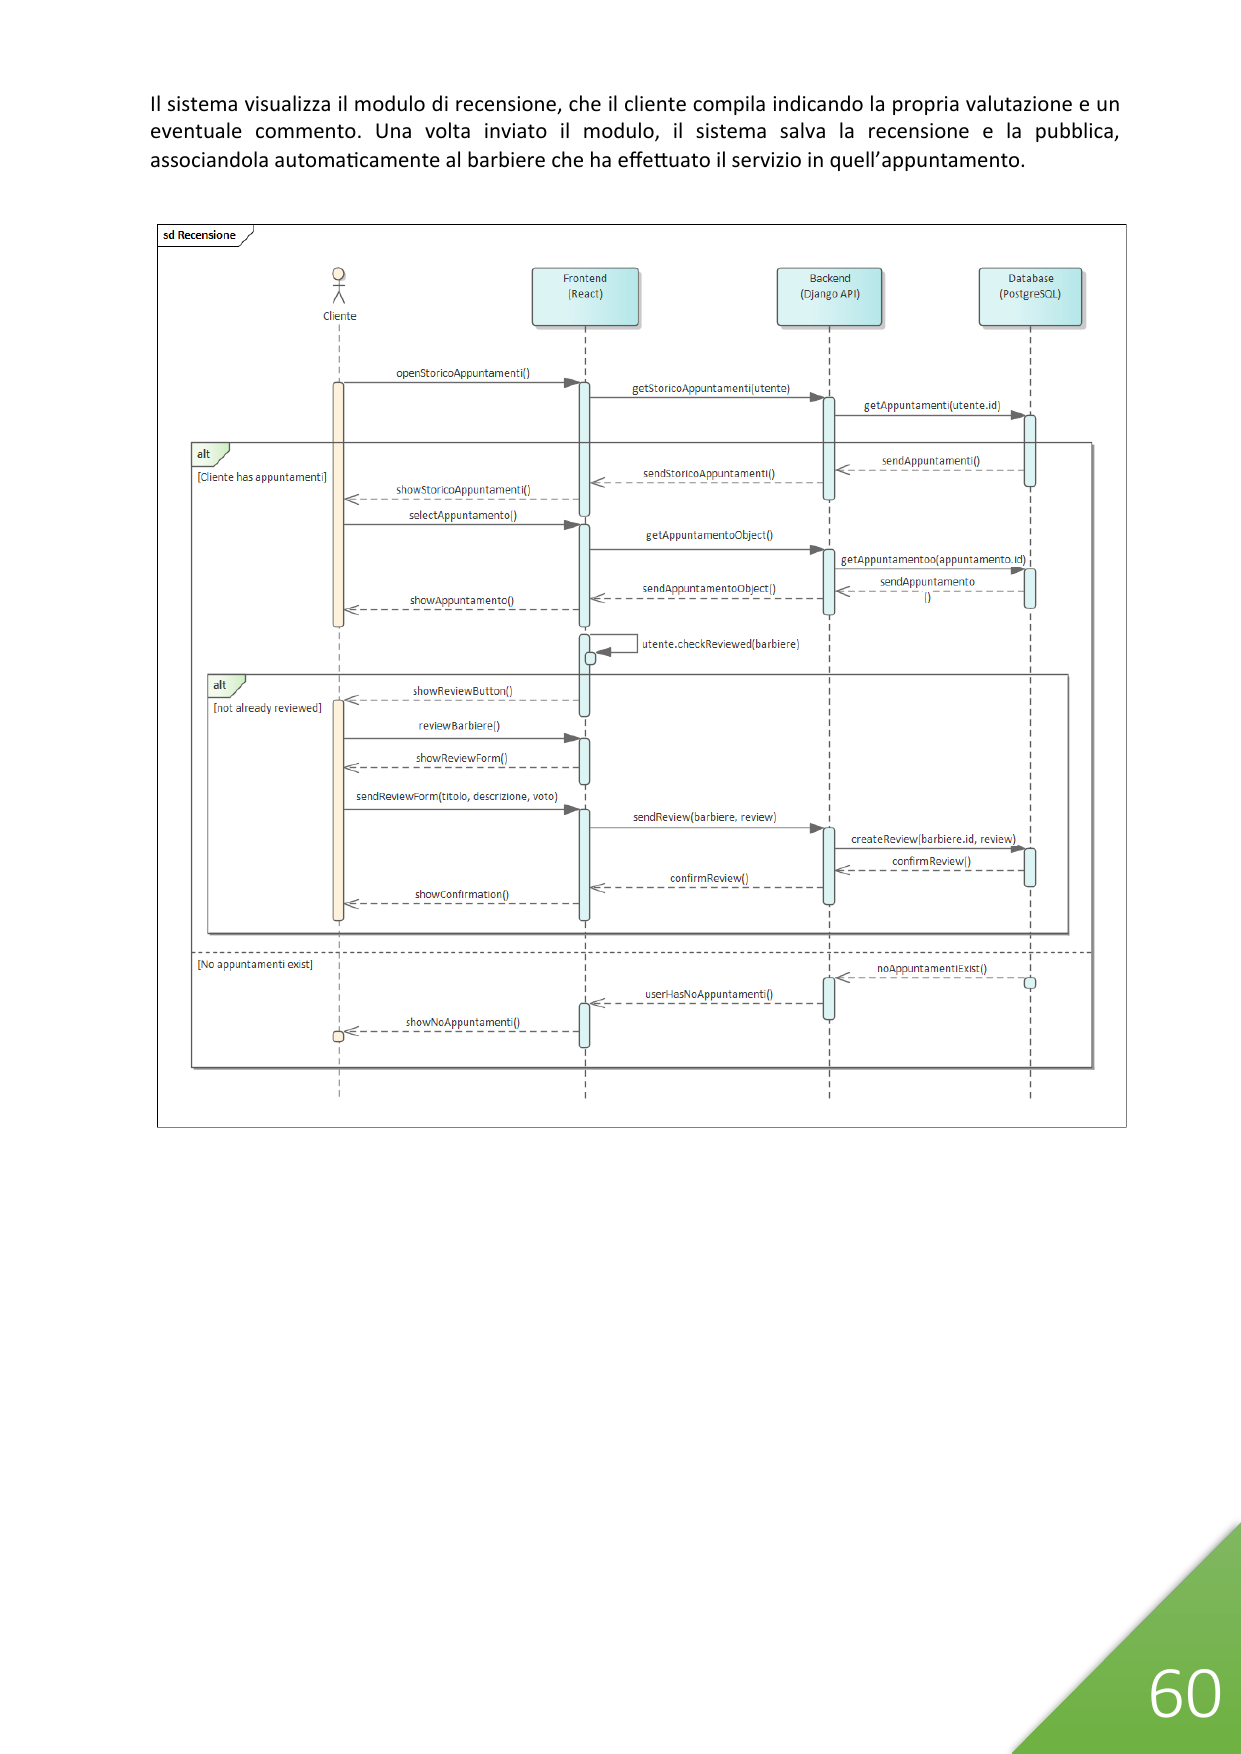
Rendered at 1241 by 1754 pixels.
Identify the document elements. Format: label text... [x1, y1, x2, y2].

text Il sistema visualizza il modulo di recensione, che il cliente compila indicando la propria valutazione e un eventuale commento. Una volta inviato il modulo, il sistema salva la recensione e la pubblica, associandola automaticamente al barbiere che ha effettuato il servizio in quell’appuntamento. [150, 89, 1122, 173]
picture [150, 217, 1132, 1133]
